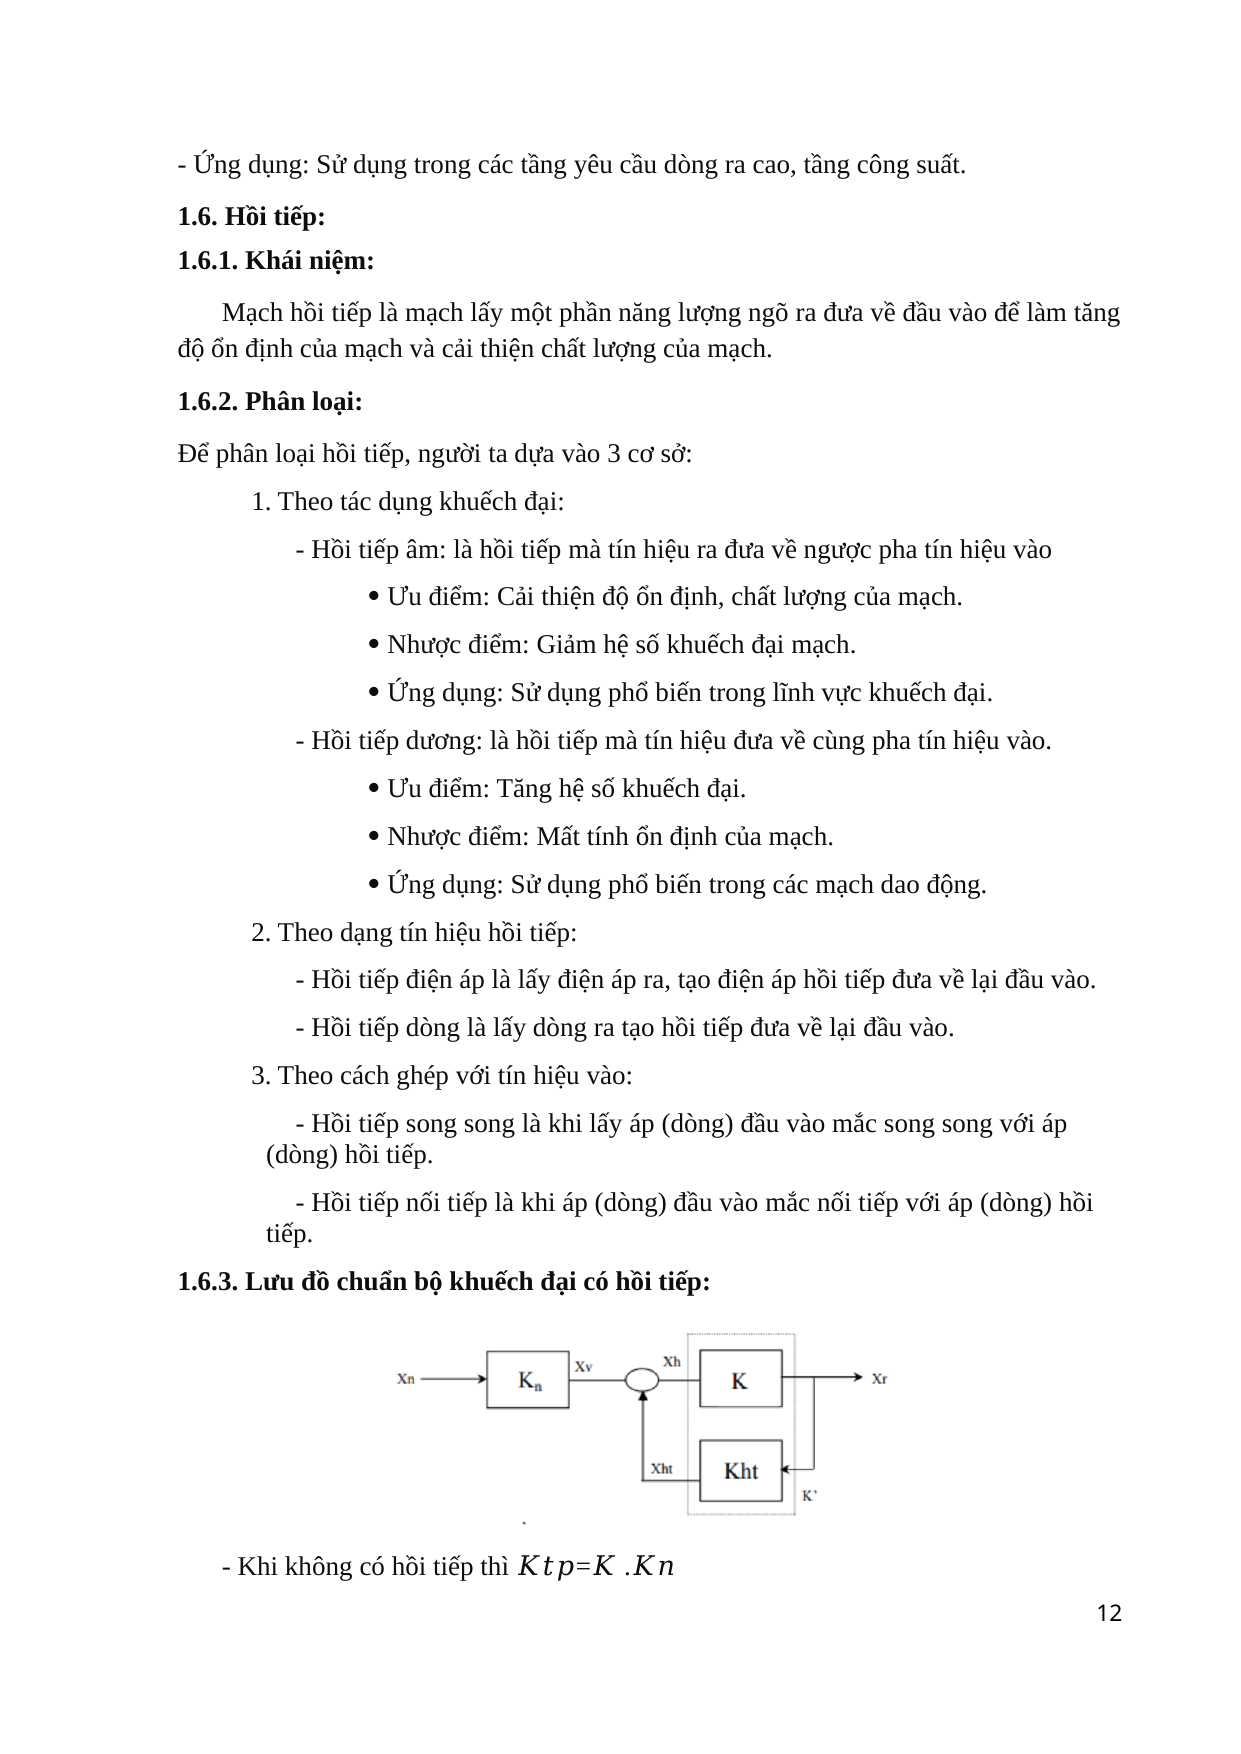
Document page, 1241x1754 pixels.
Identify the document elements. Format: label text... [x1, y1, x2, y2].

text Mạch hồi tiếp là mạch lấy một phần năng lượng ngõ ra đưa về đầu vào để làm tăng độ ổn định của mạch và cải thiện chất lượng của mạch. [177, 297, 1122, 363]
text 1.6.3. Lưu đồ chuẩn bộ khuếch đại có hồi tiếp: [177, 1265, 1122, 1296]
text Nhược điểm: Mất tính ổn định của mạch. [177, 820, 1122, 851]
text - Hồi tiếp dương: là hồi tiếp mà tín hiệu đưa về cùng pha tín hiệu vào. [177, 724, 1122, 755]
text - Hồi tiếp dòng là lấy dòng ra tạo hồi tiếp đưa về lại đầu vào. [177, 1011, 1122, 1043]
text - Khi không có hồi tiếp thì 𝐾𝑡𝑝=𝐾 .𝐾𝑛 [177, 1548, 1122, 1581]
text 1.6.2. Phân loại: [177, 385, 1122, 416]
text 1.6.1. Khái niệm: [177, 244, 1122, 275]
text - Hồi tiếp song song là khi lấy áp (dòng) đầu vào mắc song song với áp (dòng) hồi tiếp. [266, 1107, 1122, 1169]
text - Hồi tiếp nối tiếp là khi áp (dòng) đầu vào mắc nối tiếp với áp (dòng) hồi tiếp. [266, 1186, 1122, 1248]
text Ứng dụng: Sử dụng phổ biến trong các mạch dao động. [177, 868, 1122, 899]
text - Hồi tiếp âm: là hồi tiếp mà tín hiệu ra đưa về ngược pha tín hiệu vào [177, 533, 1122, 564]
subtitle 1.6. Hồi tiếp: [177, 200, 1122, 231]
text - Hồi tiếp điện áp là lấy điện áp ra, tạo điện áp hồi tiếp đưa về lại đầu vào. [177, 964, 1122, 995]
text 1. Theo tác dụng khuếch đại: [177, 485, 1122, 516]
text Ưu điểm: Cải thiện độ ổn định, chất lượng của mạch. [177, 581, 1122, 612]
text Ứng dụng: Sử dụng phổ biến trong lĩnh vực khuếch đại. [177, 676, 1122, 708]
text Ưu điểm: Tăng hệ số khuếch đại. [177, 772, 1122, 803]
text 3. Theo cách ghép với tín hiệu vào: [177, 1059, 1122, 1090]
text Để phân loại hồi tiếp, người ta dựa vào 3 cơ sở: [177, 437, 1122, 468]
picture [386, 1317, 913, 1528]
text 2. Theo dạng tín hiệu hồi tiếp: [177, 916, 1122, 947]
text Nhược điểm: Giảm hệ số khuếch đại mạch. [177, 628, 1122, 660]
text - Ứng dụng: Sử dụng trong các tầng yêu cầu dòng ra cao, tầng công suất. [177, 148, 1122, 179]
